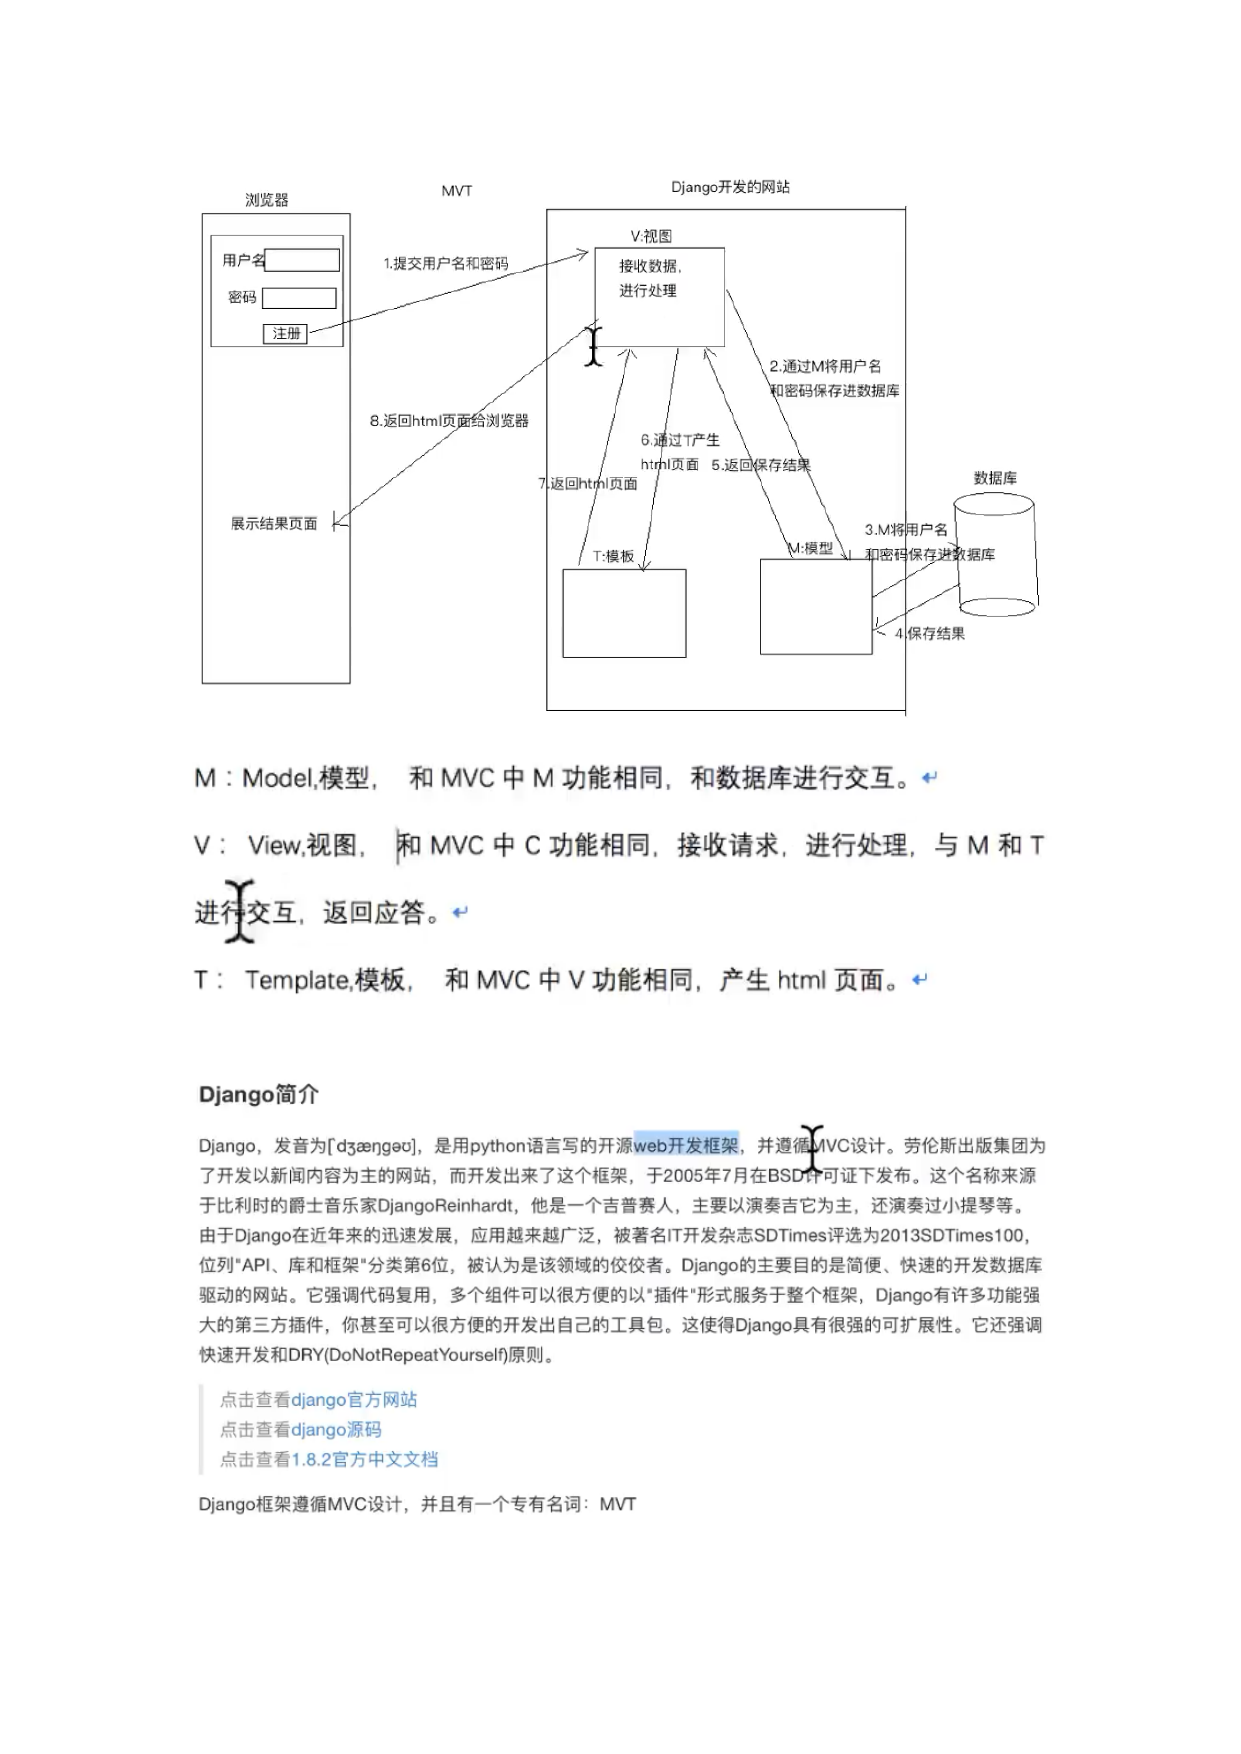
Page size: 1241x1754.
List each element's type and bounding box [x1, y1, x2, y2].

picture [187, 162, 1053, 719]
picture [187, 1072, 1053, 1529]
picture [187, 747, 1053, 1012]
